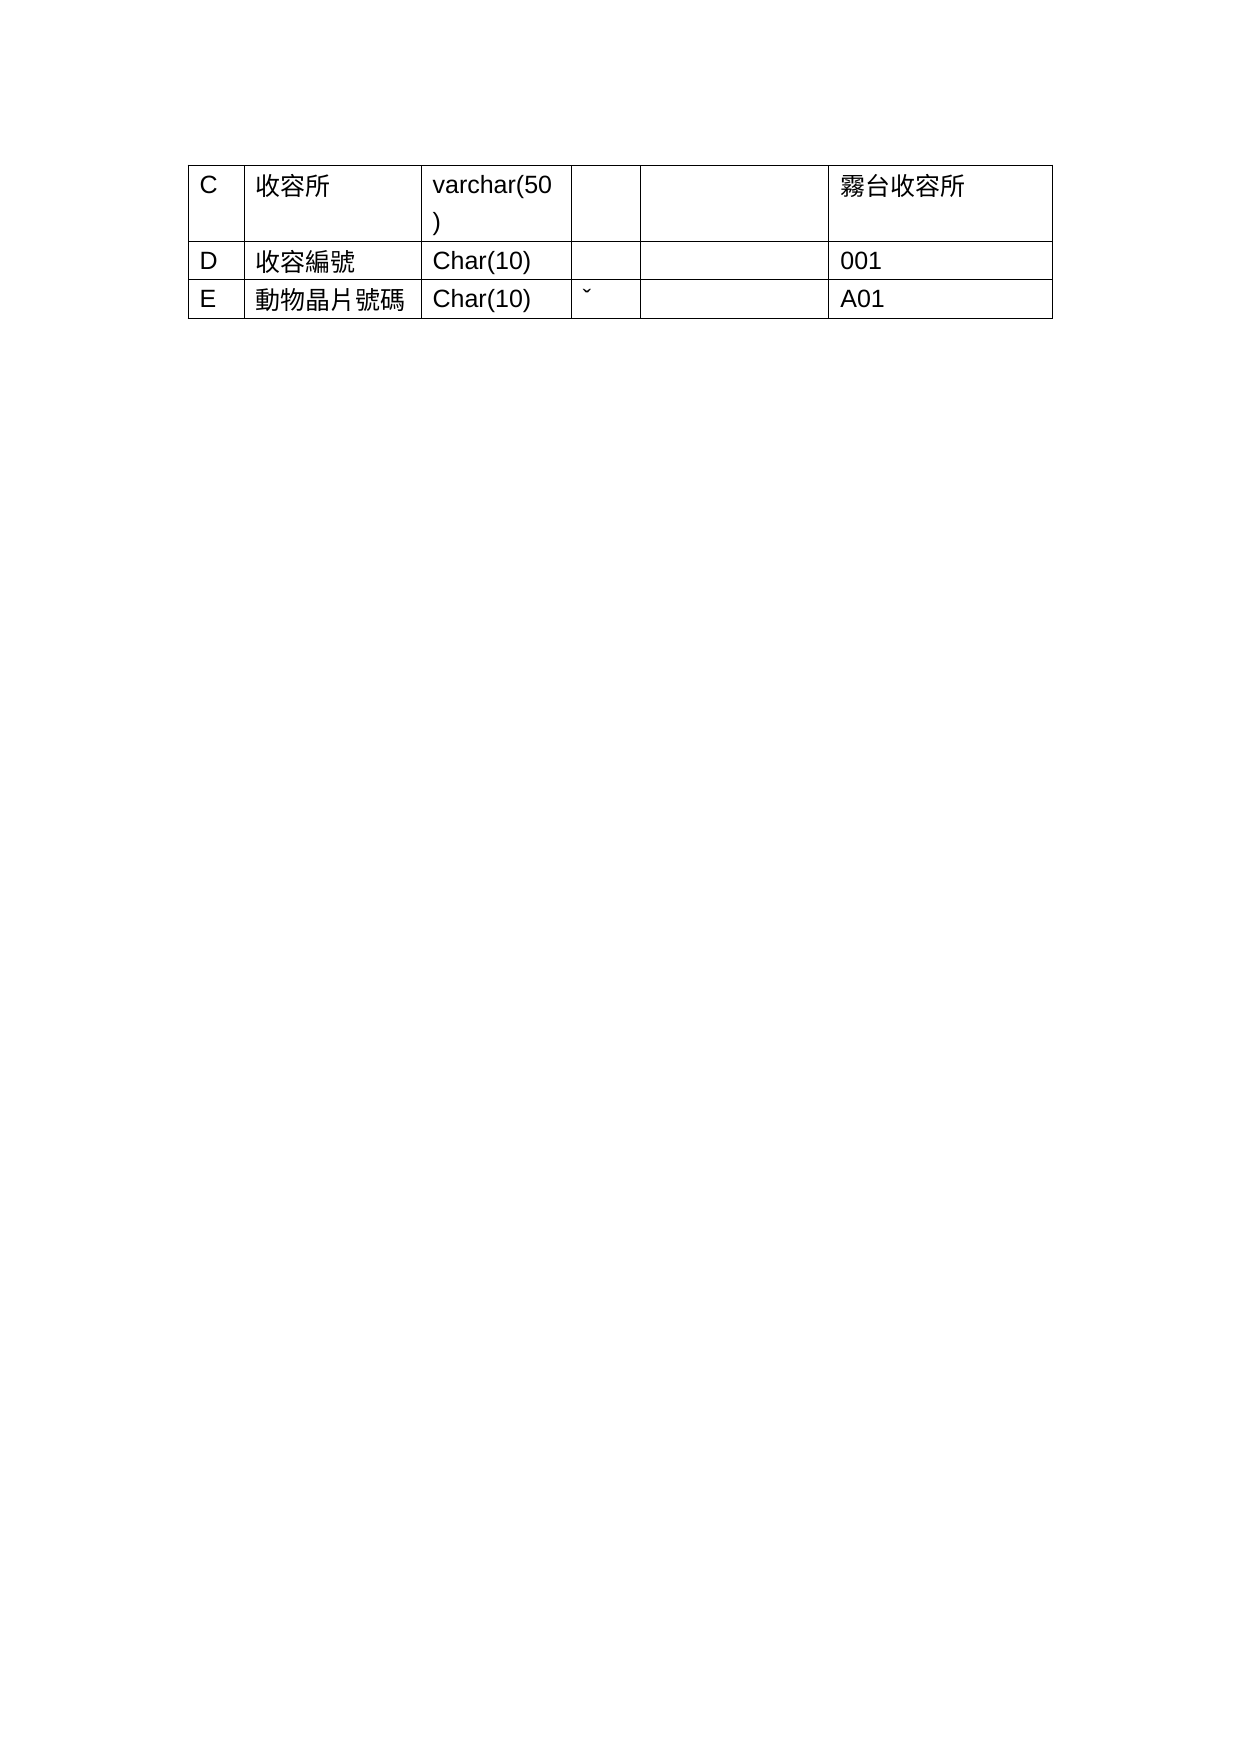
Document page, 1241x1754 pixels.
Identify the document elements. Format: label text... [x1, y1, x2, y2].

table_cell Char(10) [422, 242, 571, 279]
table_cell 001 [829, 242, 1052, 279]
table_cell ˇ [572, 280, 640, 318]
table_cell [572, 242, 640, 279]
table_cell Char(10) [422, 280, 571, 318]
table_cell 收容所 [245, 166, 421, 241]
table_cell [641, 280, 828, 318]
table_cell C [189, 166, 244, 241]
table_cell varchar(50) [422, 166, 571, 241]
table_cell [641, 242, 828, 279]
table_cell 收容編號 [245, 242, 421, 279]
table_cell 霧台收容所 [829, 166, 1052, 241]
table_cell 動物晶片號碼 [245, 280, 421, 318]
table_cell D [189, 242, 244, 279]
table_cell E [189, 280, 244, 318]
table_cell [641, 166, 828, 241]
table_cell [572, 166, 640, 241]
table_cell A01 [829, 280, 1052, 318]
